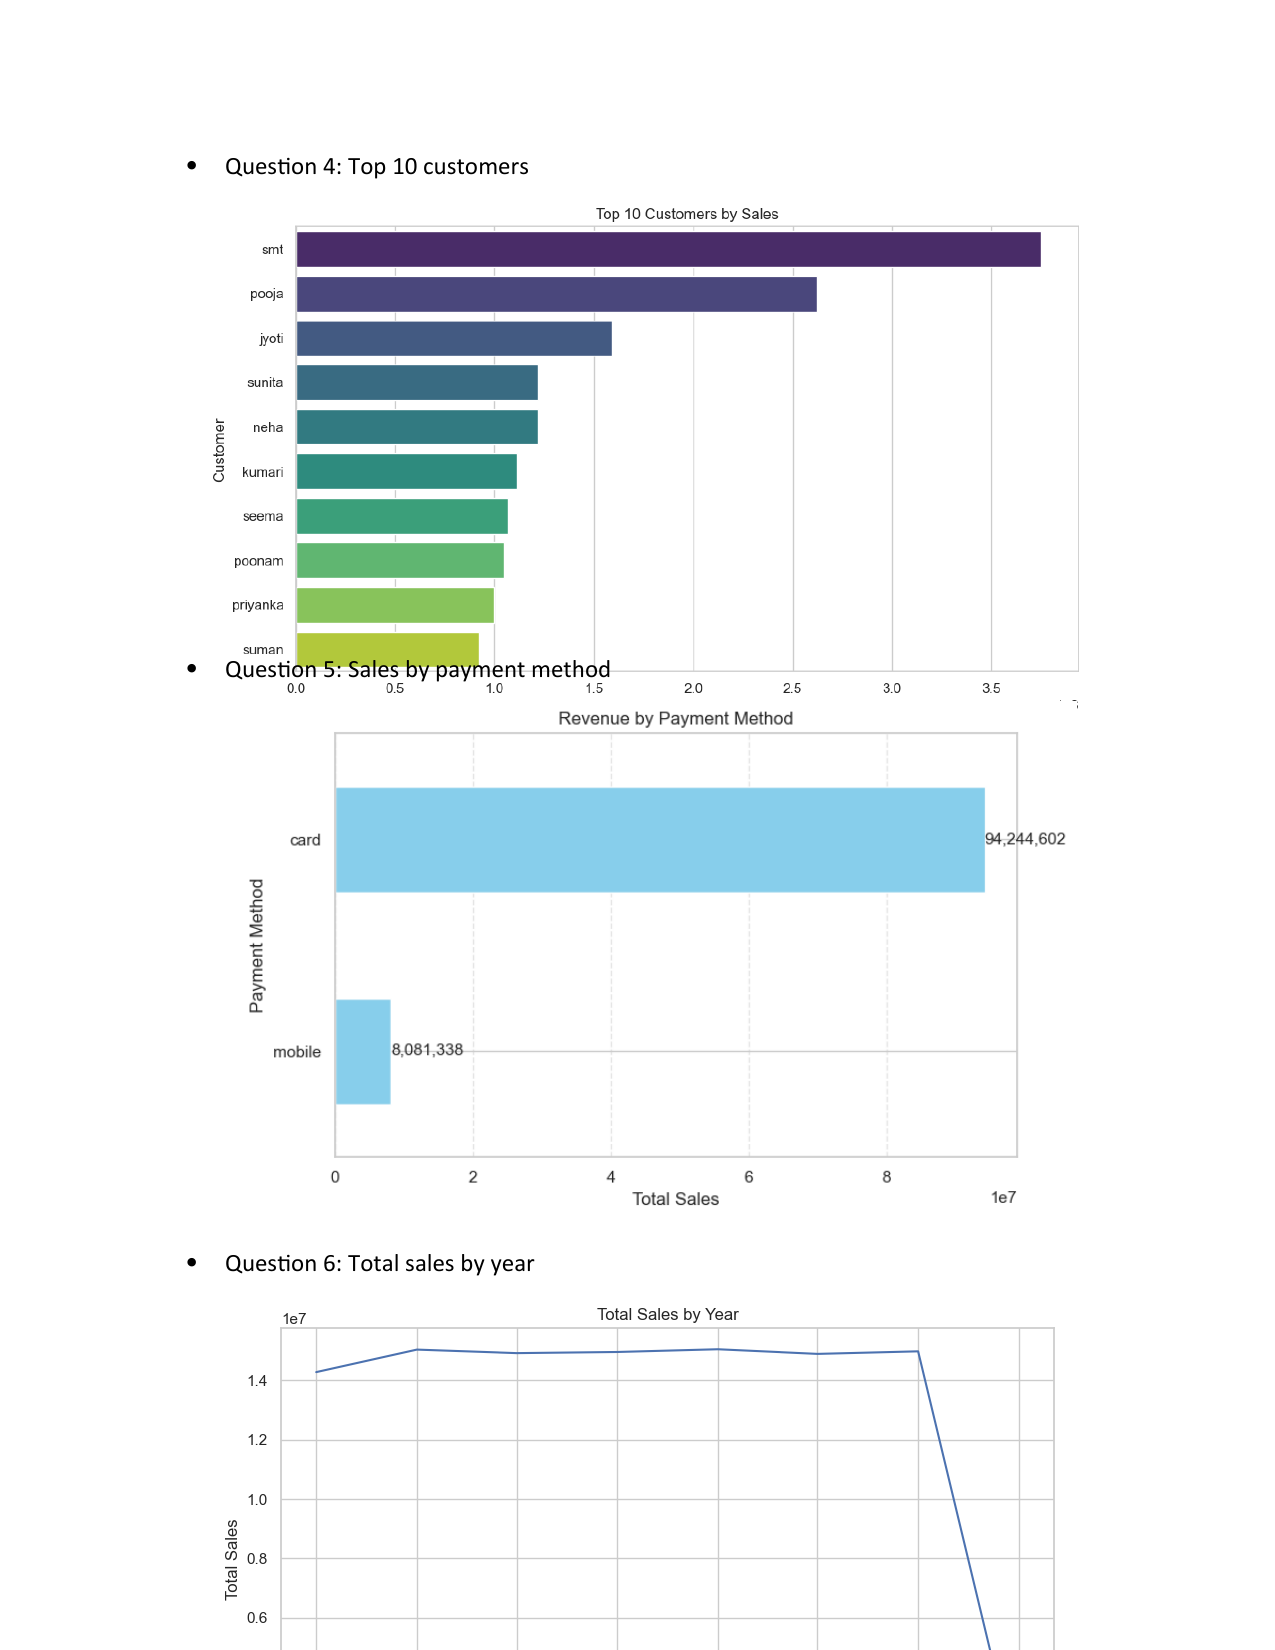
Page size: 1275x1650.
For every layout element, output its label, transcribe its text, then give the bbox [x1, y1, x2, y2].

list Question 5: Sales by payment method [187, 653, 1125, 683]
list Question 4: Top 10 customers [187, 150, 1125, 181]
picture [204, 683, 1087, 1219]
list Question 6: Total sales by year [187, 1247, 1125, 1278]
picture [216, 1299, 1063, 1650]
picture [204, 199, 1087, 653]
